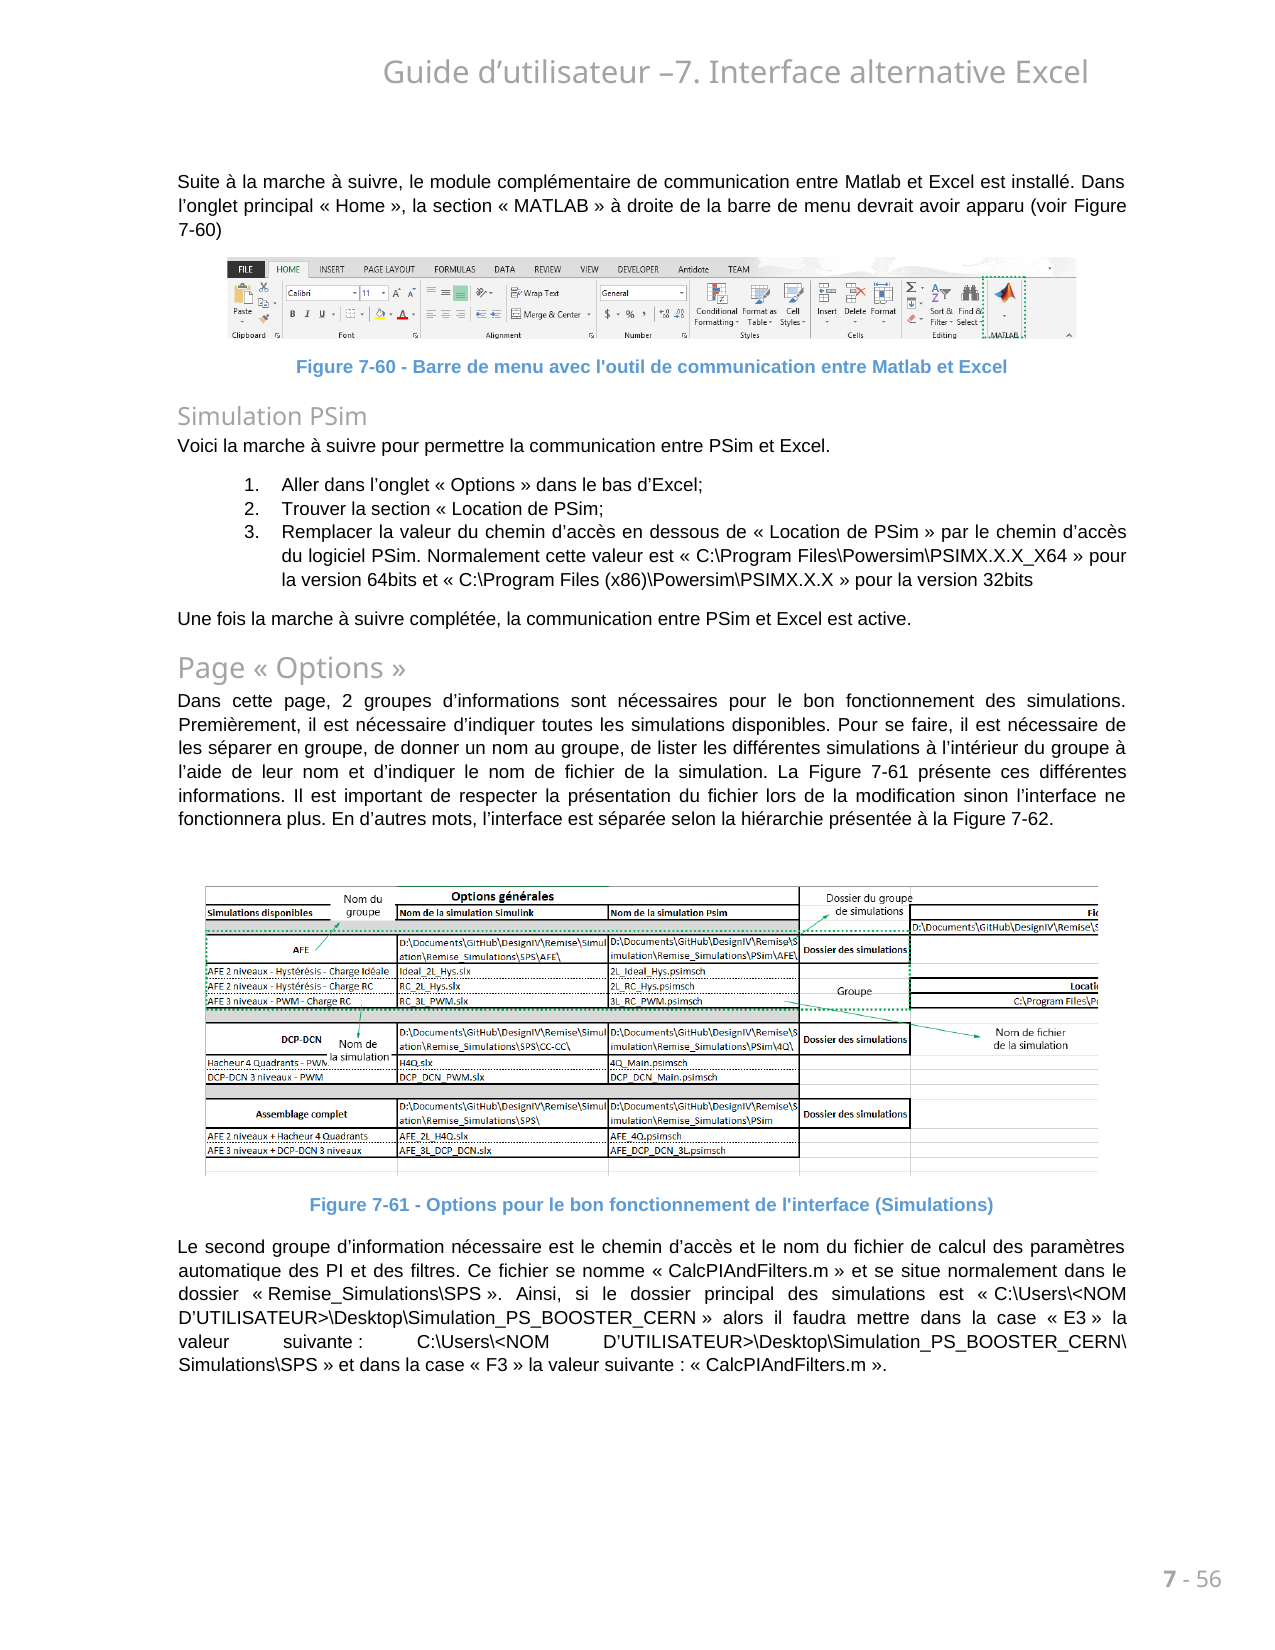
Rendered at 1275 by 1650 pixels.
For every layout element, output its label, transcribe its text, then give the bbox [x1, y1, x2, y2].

text Le second groupe d’information nécessaire est le chemin d’accès et le nom du fichier de calcul des paramètres automatique des PI et des filtres. Ce fichier se nomme « CalcPIAndFilters.m » et se situe normalement dans le dossier « Remise_Simulations\SPS ». Ainsi, si le dossier principal des simulations est « C:\Users\<NOM D’UTILISATEUR>\Desktop\Simulation_PS_BOOSTER_CERN » alors il faudra mettre dans la case « E3 » la valeur suivante : C:\Users\<NOM D’UTILISATEUR>\Desktop\Simulation_PS_BOOSTER_CERN\ Simulations\SPS » et dans la case « F3 » la valeur suivante : « CalcPIAndFilters.m ». [177, 1236, 1127, 1376]
list Trouver la section « Location de PSim; [244, 498, 1127, 519]
list Aller dans l’onglet « Options » dans le bas d’Excel; [244, 474, 1127, 496]
subtitle Simulation PSim [177, 398, 1127, 432]
picture [205, 886, 1099, 1176]
list Remplacer la valeur du chemin d’accès en dessous de « Location de PSim » par le chemin d’accès du logiciel PSim. Normalement cette valeur est « C:\Program Files\Powersim\PSIMX.X.X_X64 » pour la version 64bits et « C:\Program Files (x86)\Powersim\PSIMX.X.X » pour la version 32bits [244, 521, 1127, 590]
subtitle Page « Options » [177, 647, 1127, 687]
text Figure 7-2 - Options pour le bon fonctionnement de l'interface (Simulations) [177, 1193, 1127, 1215]
text Une fois la marche à suivre complétée, la communication entre PSim et Excel est active. [177, 608, 1127, 629]
text Voici la marche à suivre pour permettre la communication entre PSim et Excel. [177, 435, 1127, 456]
text Figure 7-1 - Barre de menu avec l'outil de communication entre Matlab et Excel [177, 356, 1127, 377]
picture [227, 257, 1077, 339]
